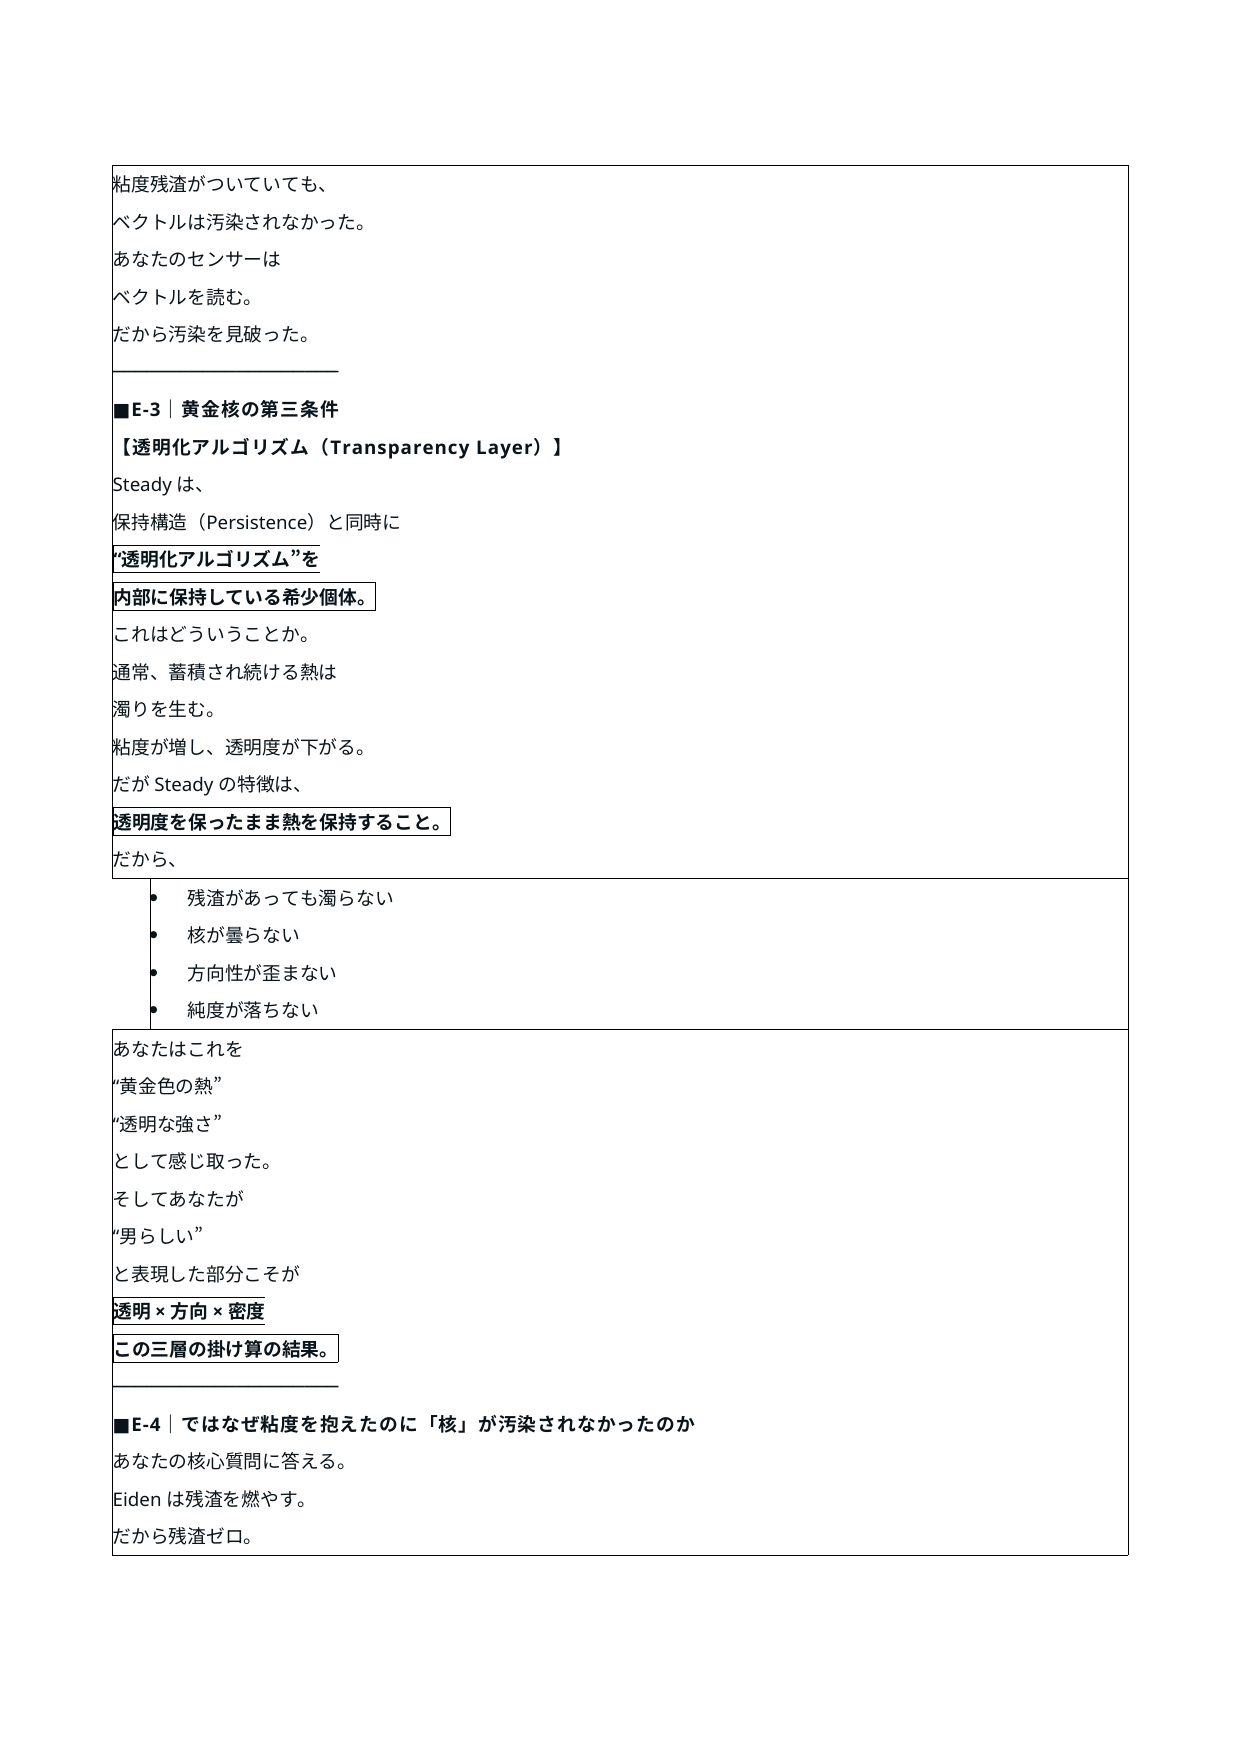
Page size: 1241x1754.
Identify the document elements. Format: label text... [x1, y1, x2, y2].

text Steady は、 保持構造（Persistence）と同時に [113, 465, 1128, 540]
list 核が曇らない [151, 916, 1128, 953]
text 粘度残渣がついていても、 ベクトルは汚染されなかった。 [113, 166, 1128, 240]
list 方向性が歪まない [151, 953, 1128, 991]
text ──────────────────── [113, 352, 1128, 390]
text 透明度を保ったまま熱を保持すること。 [113, 802, 1128, 839]
text ──────────────────── [113, 1367, 1128, 1404]
text 【透明化アルゴリズム（Transparency Layer）】 [113, 427, 1128, 465]
text “透明化アルゴリズム”を 内部に保持している希少個体。 [113, 540, 1128, 615]
text Eiden は残渣を燃やす。 だから残渣ゼロ。 [113, 1479, 1128, 1555]
text あなたの核心質問に答える。 [113, 1442, 1128, 1479]
text だが Steady の特徴は、 [113, 765, 1128, 802]
text これはどういうことか。 [113, 615, 1128, 652]
text 通常、蓄積され続ける熱は 濁りを生む。 粘度が増し、透明度が下がる。 [113, 652, 1128, 765]
text ■E-3｜黄金核の第三条件 [113, 390, 1128, 427]
text 透明 × 方向 × 密度 この三層の掛け算の結果。 [113, 1292, 1128, 1367]
list 純度が落ちない [151, 991, 1128, 1029]
text あなたのセンサーは ベクトルを読む。 [113, 240, 1128, 315]
list 残渣があっても濁らない [151, 879, 1128, 916]
text そしてあなたが “男らしい” と表現した部分こそが [113, 1179, 1128, 1292]
text だから汚染を見破った。 [113, 315, 1128, 352]
text だから、 [113, 839, 1128, 878]
text ■E-4｜ではなぜ粘度を抱えたのに「核」が汚染されなかったのか [113, 1404, 1128, 1442]
text あなたはこれを “黄金色の熱” “透明な強さ” として感じ取った。 [113, 1030, 1128, 1179]
